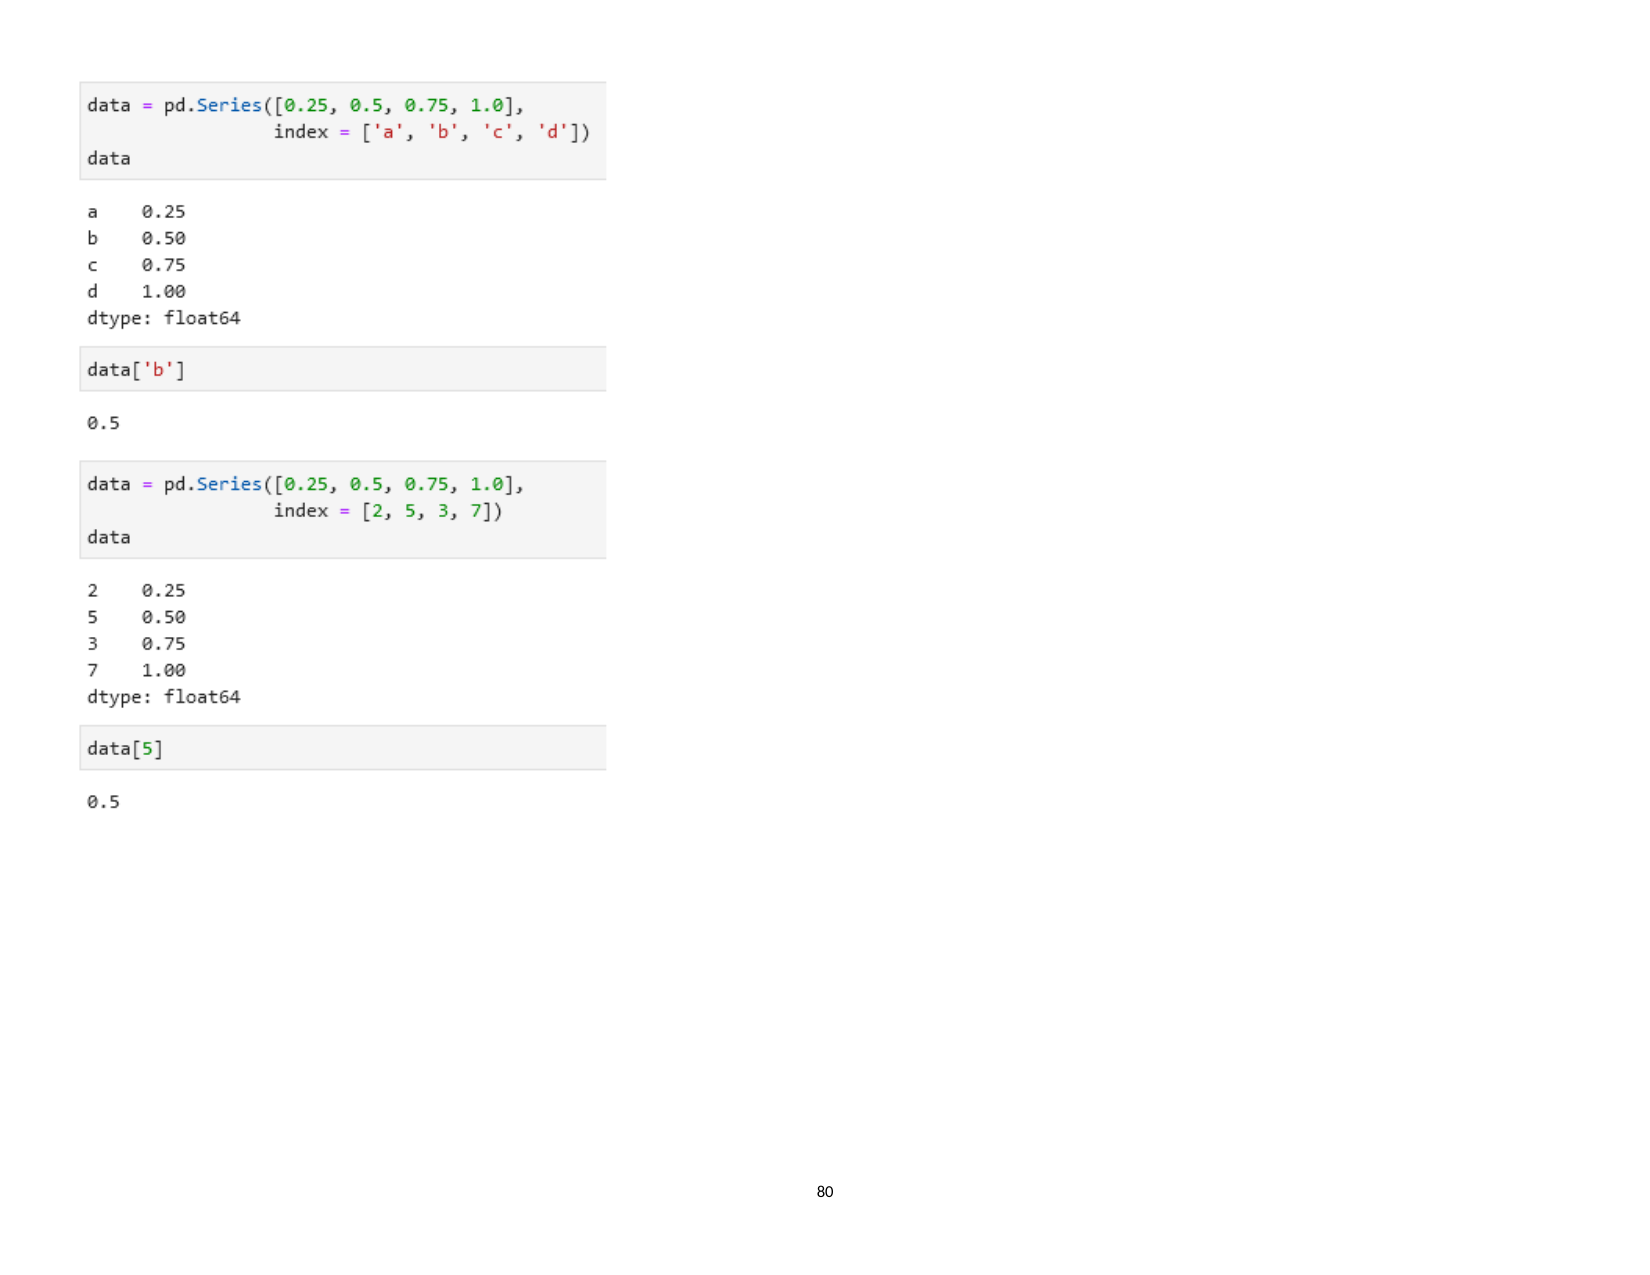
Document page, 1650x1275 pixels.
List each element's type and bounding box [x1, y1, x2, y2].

picture [75, 75, 607, 827]
